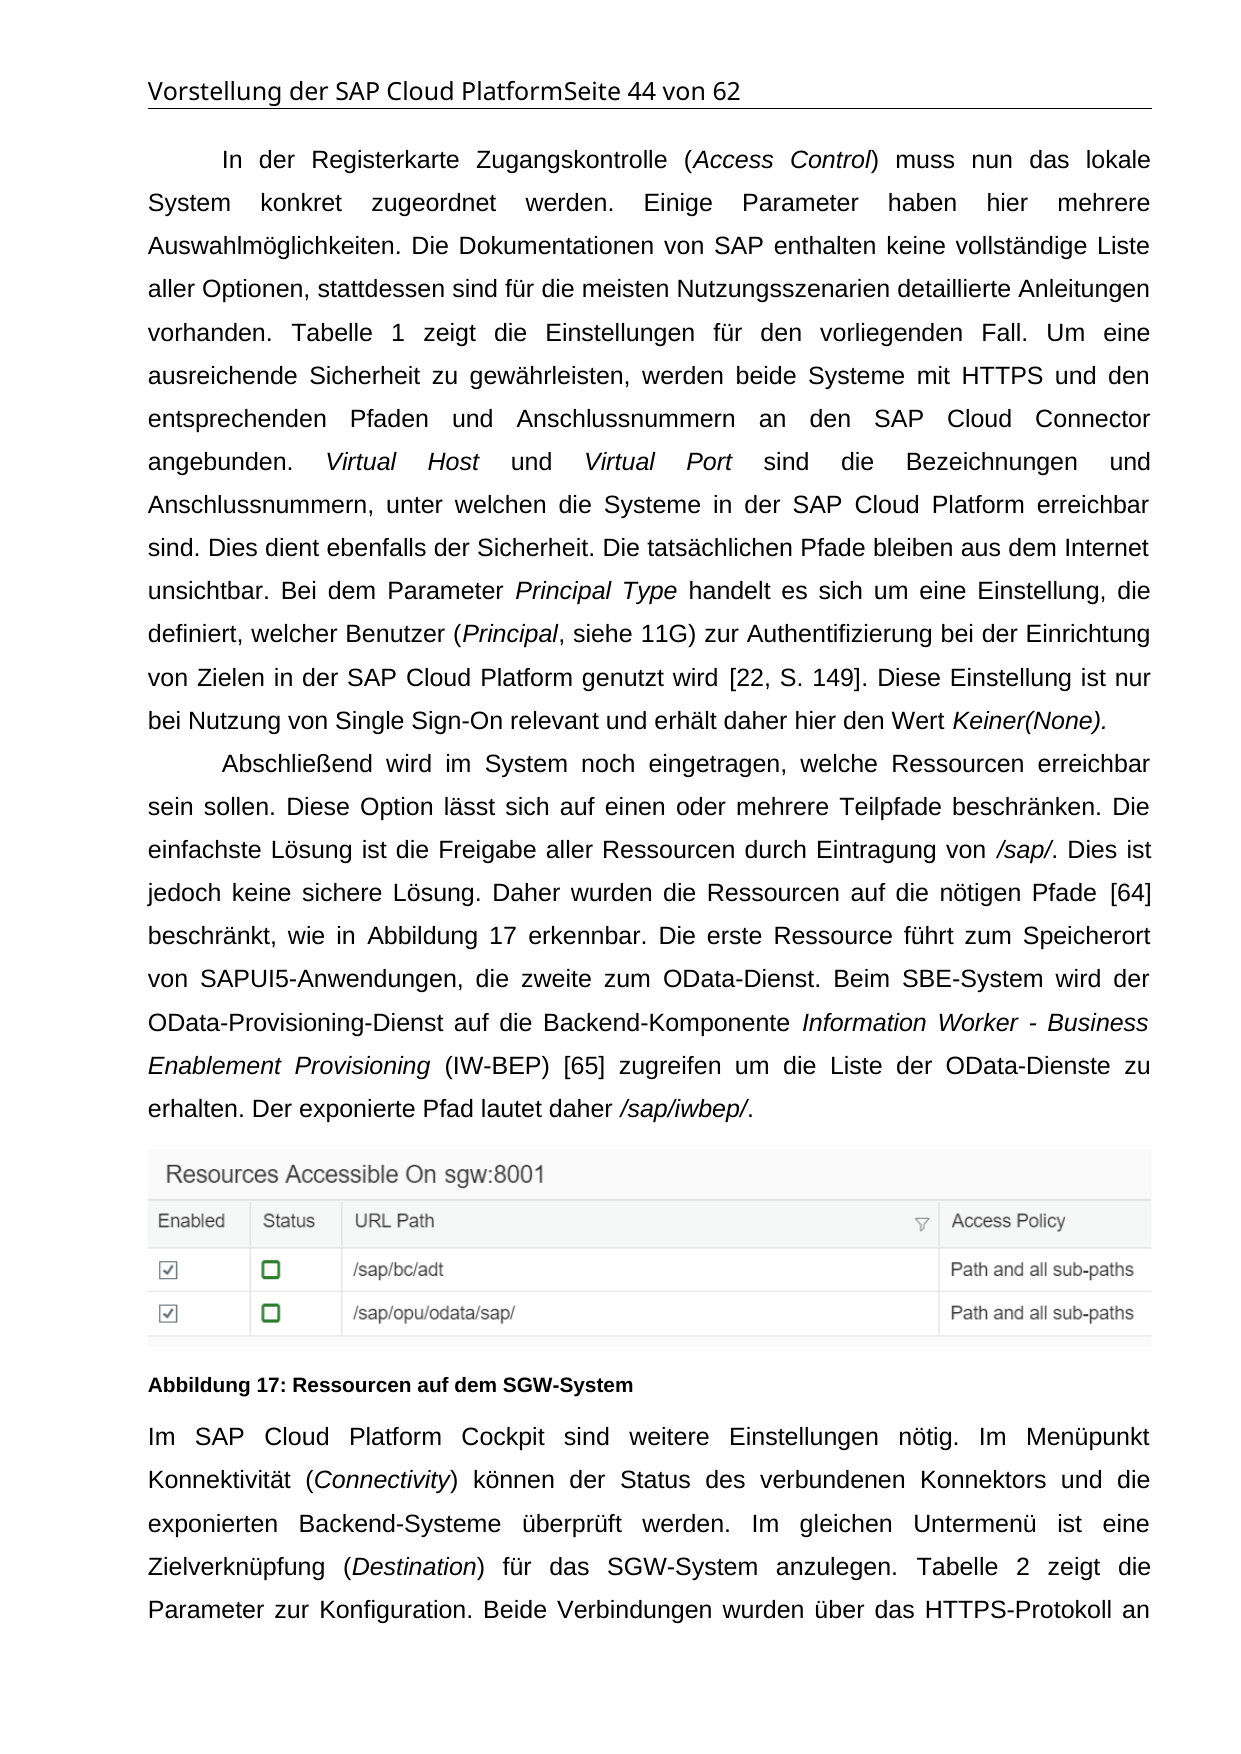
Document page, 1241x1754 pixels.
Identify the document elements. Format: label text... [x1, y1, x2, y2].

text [148, 1422, 1152, 1623]
text Abschließend wird im System noch eingetragen, welche Ressourcen erreichbar sein sollen. Diese Option lässt sich auf einen oder mehrere Teilpfade beschränken. Die einfachste Lösung ist die Freigabe aller Ressourcen durch Eintragung von /sap/. Dies ist jedoch keine sichere Lösung. Daher wurden die Ressourcen auf die nötigen Pfade beschränkt, wie in Abbildung 17 erkennbar. Die erste Ressource führt zum Speicherort von SAPUI5-Anwendungen, die zweite zum OData-Dienst. Beim SBE-System wird der OData-Provisioning-Dienst auf die Backend-Komponente Information Worker - Business Enablement Provisioning (IW-BEP) zugreifen um die Liste der OData-Dienste zu erhalten. Der exponierte Pfad lautet daher /sap/iwbep/. [148, 749, 1152, 1123]
text In der Registerkarte Zugangskontrolle (Access Control) muss nun das lokale System konkret zugeordnet werden. Einige Parameter haben hier mehrere Auswahlmöglichkeiten. Die Dokumentationen von SAP enthalten keine vollständige Liste aller Optionen, stattdessen sind für die meisten Nutzungsszenarien detaillierte Anleitungen vorhanden. Tabelle 1 zeigt die Einstellungen für den vorliegenden Fall. Um eine ausreichende Sicherheit zu gewährleisten, werden beide Systeme mit HTTPS und den entsprechenden Pfaden und Anschlussnummern an den SAP Cloud Connector angebunden. Virtual Host und Virtual Port sind die Bezeichnungen und Anschlussnummern, unter welchen die Systeme in der SAP Cloud Platform erreichbar sind. Dies dient ebenfalls der Sicherheit. Die tatsächlichen Pfade bleiben aus dem Internet unsichtbar. Bei dem Parameter Principal Type handelt es sich um eine Einstellung, die definiert, welcher Benutzer (Principal, siehe 11G) zur Authentifizierung bei der Einrichtung von Zielen in der SAP Cloud Platform genutzt wird . Diese Einstellung ist nur bei Nutzung von Single Sign-On relevant und erhält daher hier den Wert Keiner(None). [148, 145, 1152, 734]
text Abbildung 17: Ressourcen auf dem SGW-System [148, 1347, 1152, 1397]
picture [147, 1149, 1152, 1347]
